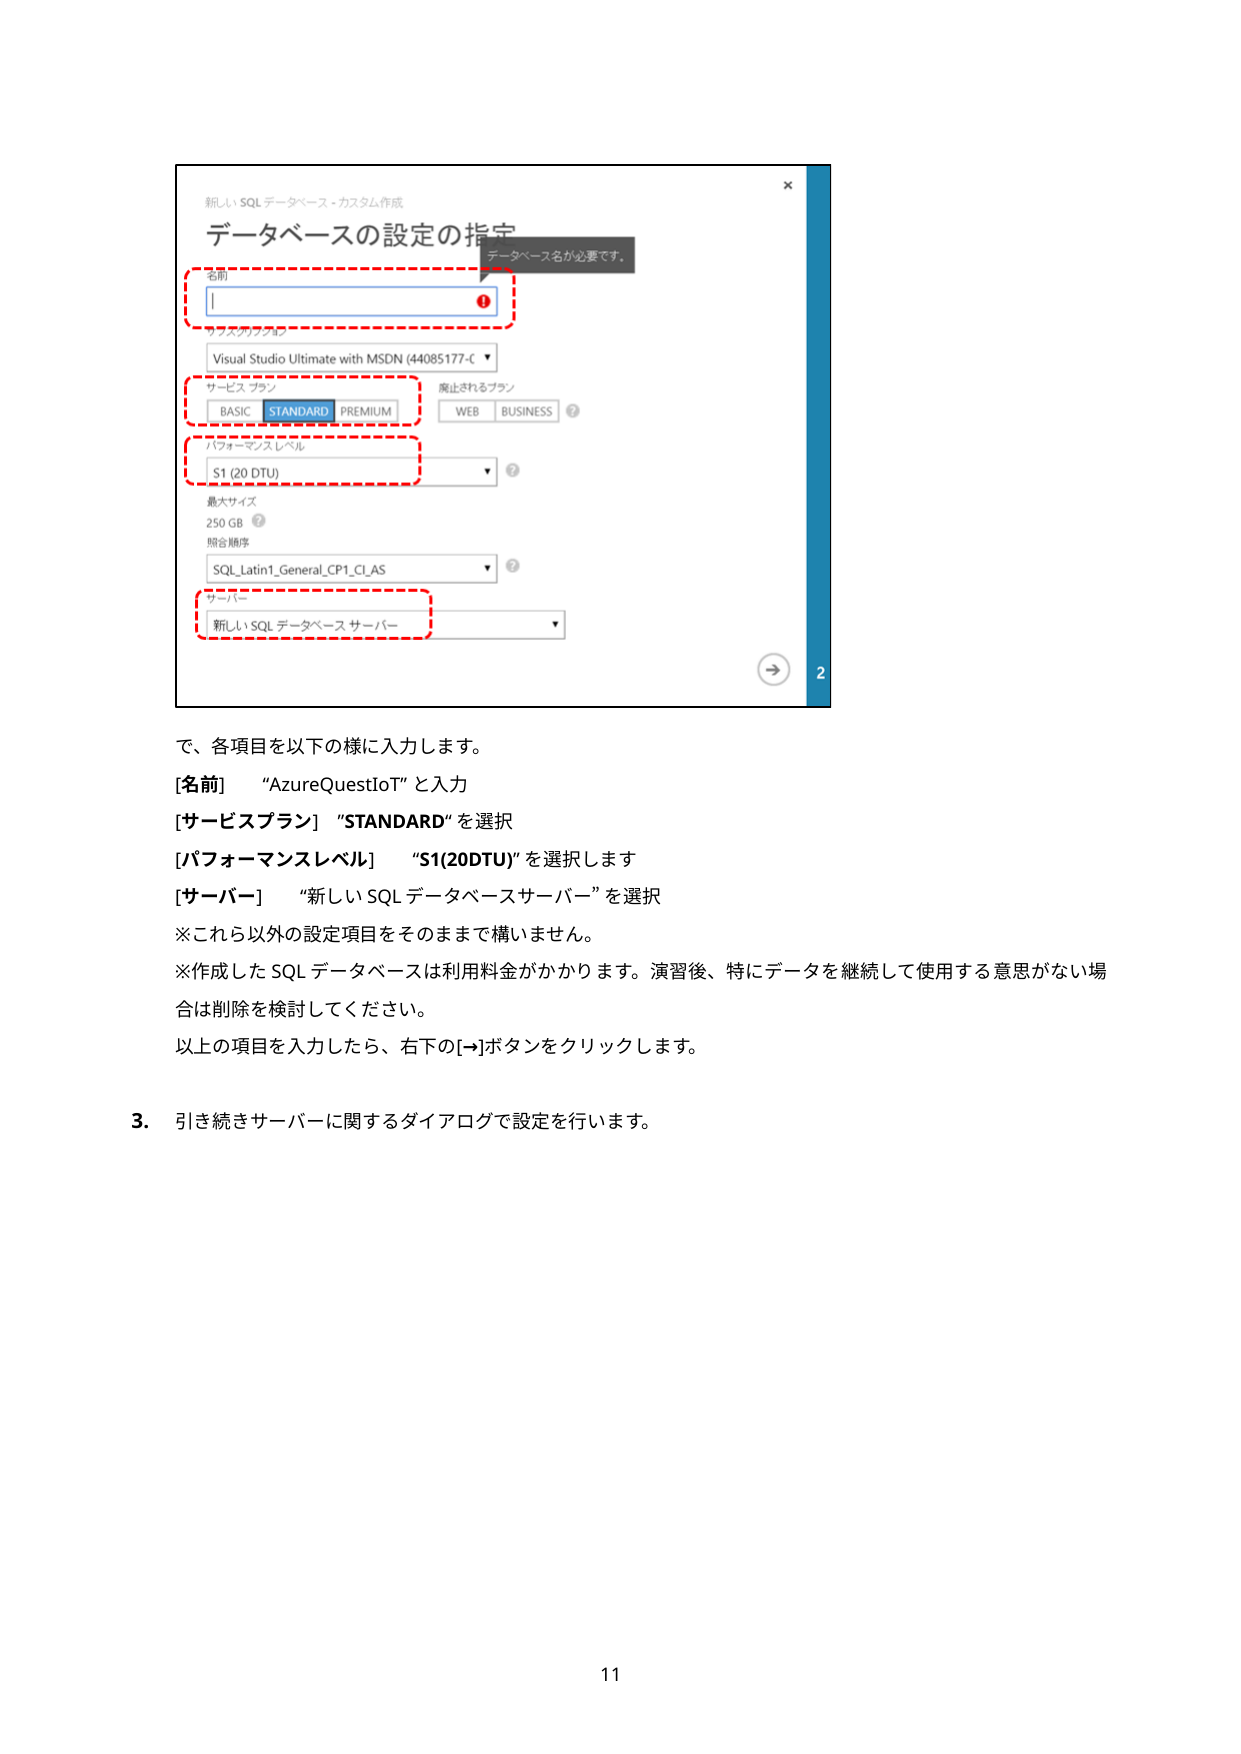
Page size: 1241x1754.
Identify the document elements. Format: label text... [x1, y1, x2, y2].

list [名前] “AzureQuestIoT” と入力 [175, 764, 1109, 802]
list [サーバー] “新しいSQLデータベースサーバー” を選択 [175, 877, 1109, 914]
list で、各項目を以下の様に入力します。 [175, 727, 1109, 764]
picture [175, 164, 832, 708]
list 以上の項目を入力したら、右下の[→]ボタンをクリックします。 [175, 1027, 1109, 1064]
list ※これら以外の設定項目をそのままで構いません。 [175, 914, 1109, 952]
list [サービスプラン] ”STANDARD“ を選択 [175, 802, 1109, 839]
list [パフォーマンスレベル] “S1(20DTU)” を選択します [175, 839, 1109, 877]
text 引き続きサーバーに関するダイアログで設定を行います。 [131, 1102, 1128, 1139]
list ※作成したSQLデータベースは利用料金がかかります。演習後、特にデータを継続して使用する意思がない場合は削除を検討してください。 [175, 952, 1109, 1027]
